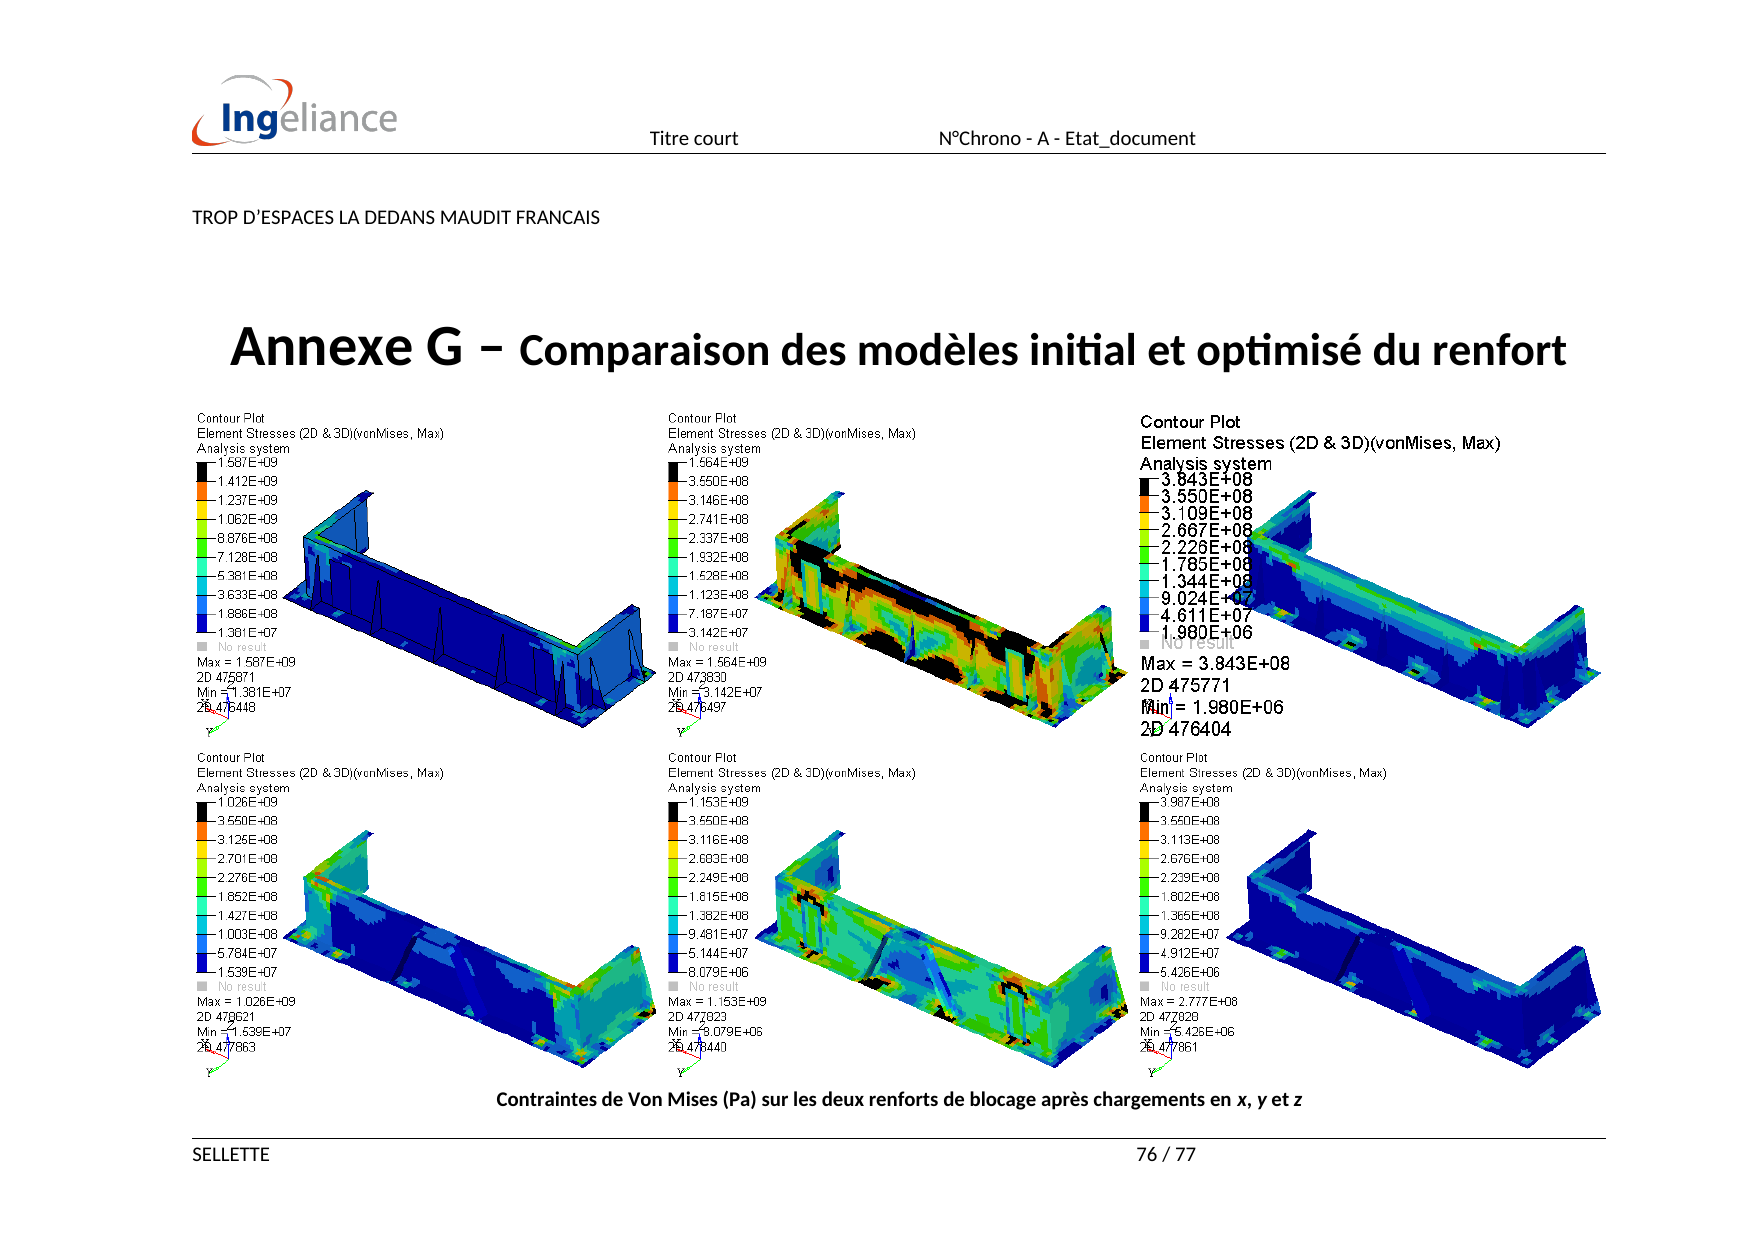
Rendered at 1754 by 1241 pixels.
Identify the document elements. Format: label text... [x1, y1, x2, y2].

text Contraintes de Von Mises (Pa) sur les deux renforts de blocage après chargements en x, y et z [192, 1086, 1606, 1111]
picture [192, 405, 1607, 1086]
text Annexe G – Comparaison des modèles initial et optimisé du renfort [192, 309, 1606, 380]
picture [192, 75, 397, 146]
